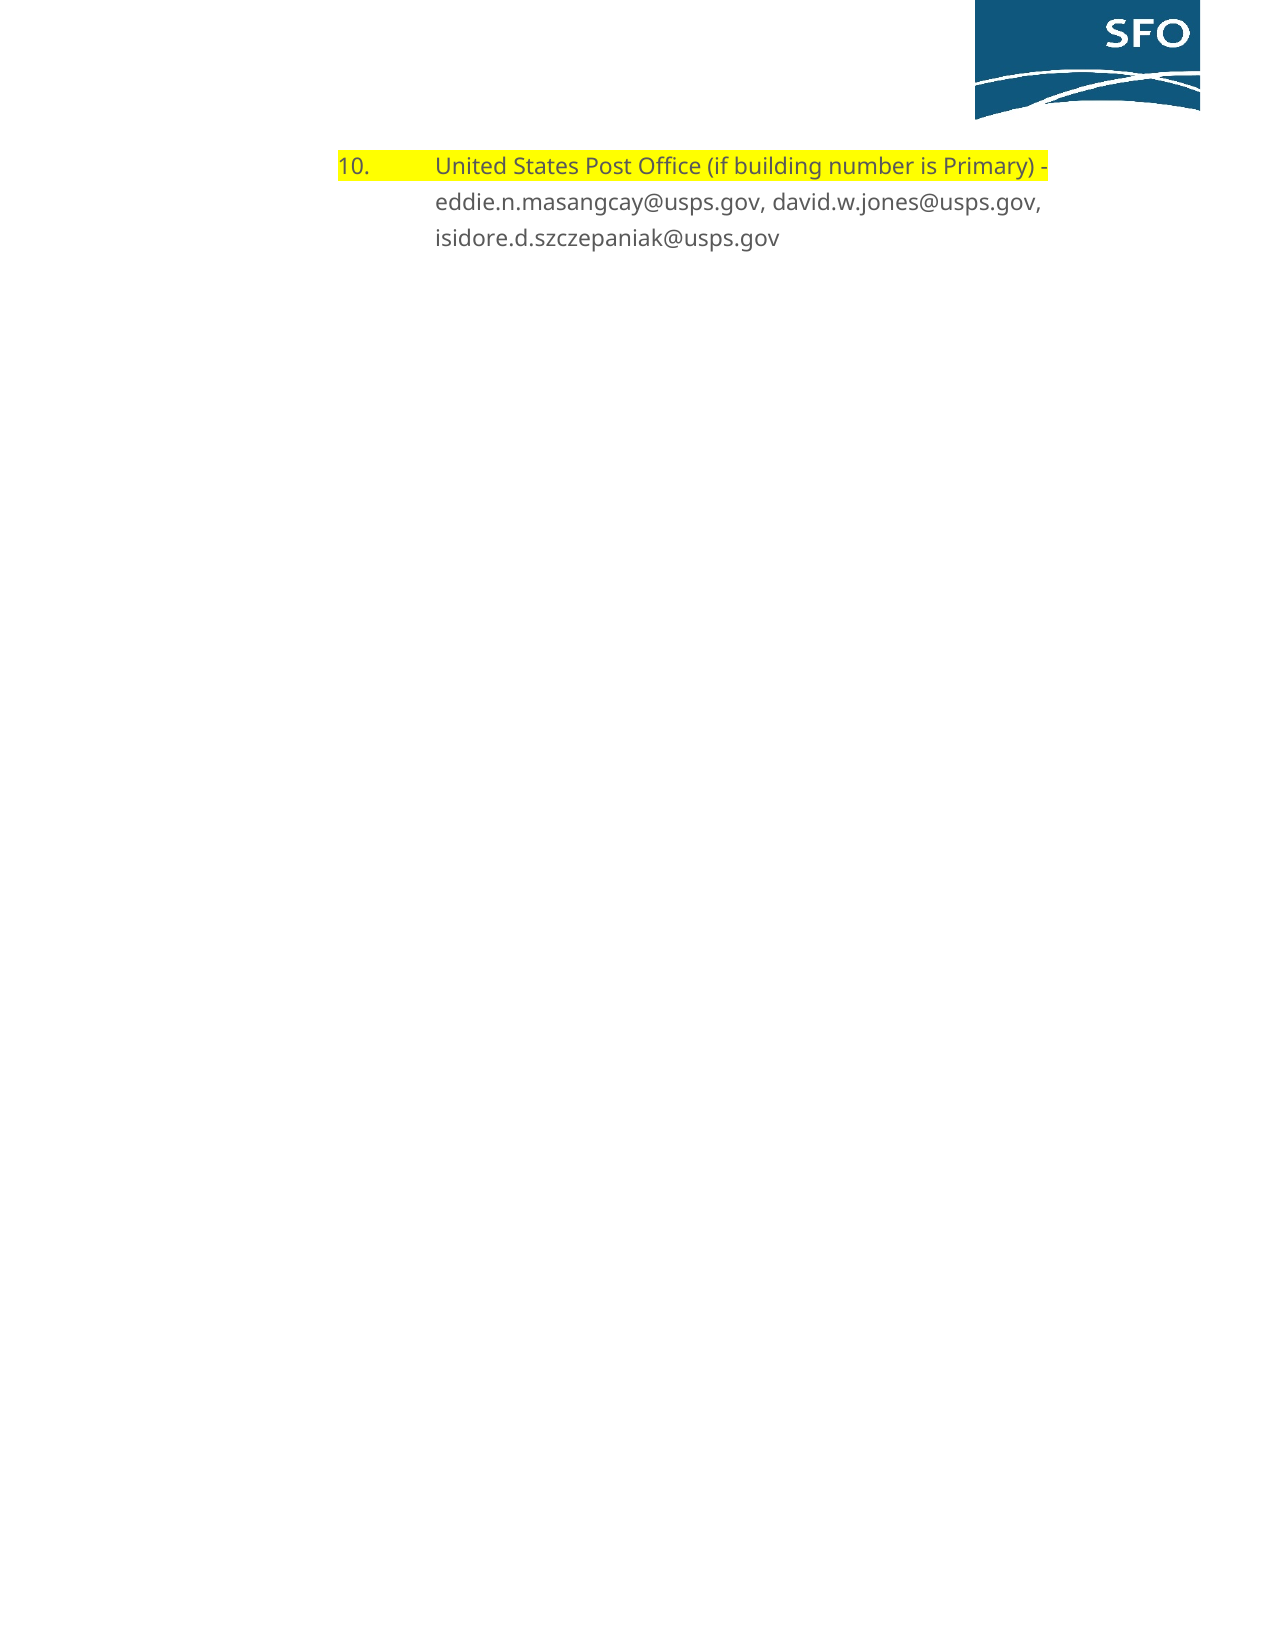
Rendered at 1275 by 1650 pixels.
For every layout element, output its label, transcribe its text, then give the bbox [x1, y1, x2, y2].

picture [975, 0, 1200, 120]
list United States Post Office (if building number is Primary) - eddie.n.masangcay@usps.gov, david.w.jones@usps.gov, isidore.d.szczepaniak@usps.gov [337, 150, 1125, 253]
